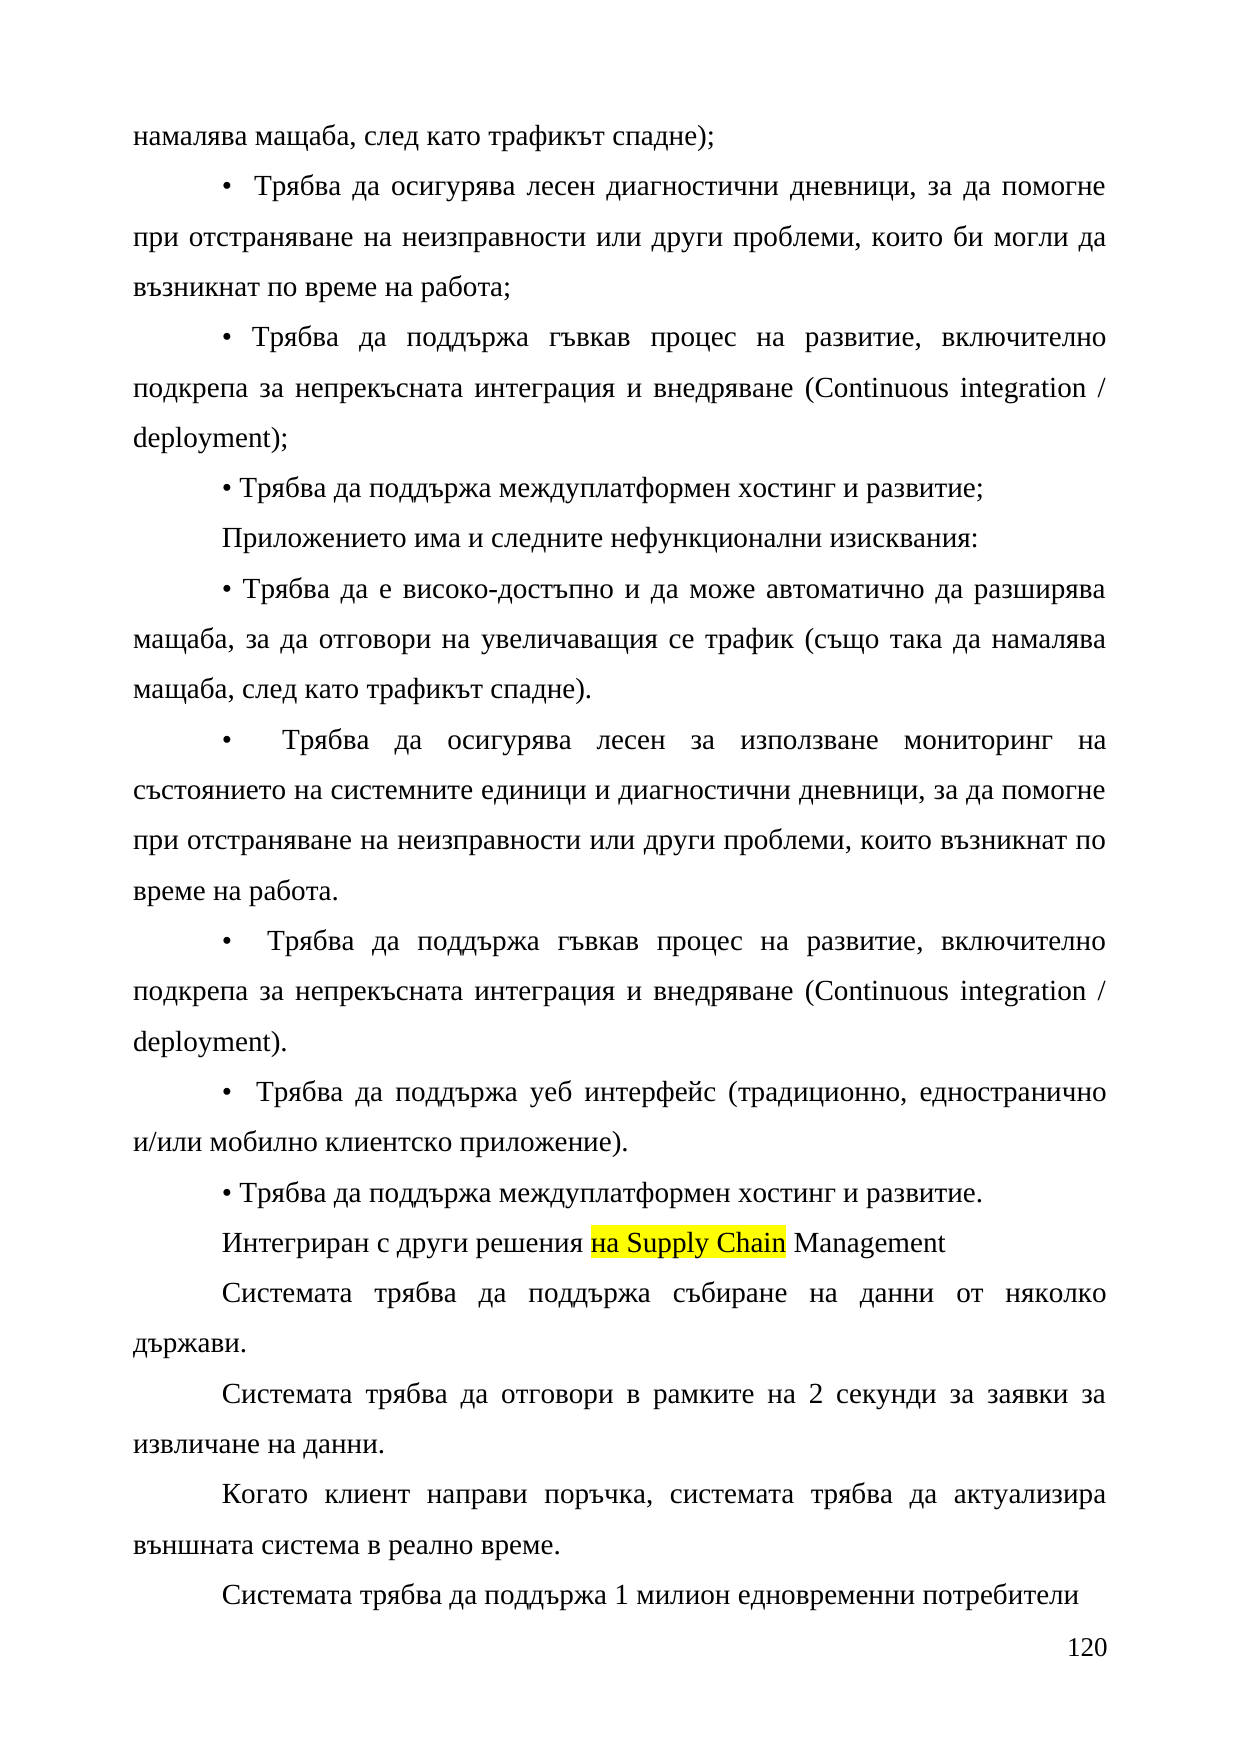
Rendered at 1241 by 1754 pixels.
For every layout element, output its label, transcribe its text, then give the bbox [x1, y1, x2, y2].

text • Трябва да осигурява лесен диагностични дневници, за да помогне при отстраняване на неизправности или други проблеми, които би могли да възникнат по време на работа; [133, 168, 1107, 303]
text Системата трябва да поддържа 1 милион едновременни потребители [133, 1577, 1107, 1611]
text • Трябва да поддържа гъвкав процес на развитие, включително подкрепа за непрекъсната интеграция и внедряване (Continuous integration / deployment). [133, 923, 1107, 1057]
text Приложението има и следните нефункционални изисквания: [133, 521, 1107, 554]
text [133, 118, 1107, 152]
text • Трябва да поддържа уеб интерфейс (традиционно, едностранично и/или мобилно клиентско приложение). [133, 1074, 1107, 1158]
text Когато клиент направи поръчка, системата трябва да актуализира външната система в реално време. [133, 1477, 1107, 1560]
text • Трябва да поддържа междуплатформен хостинг и развитие; [133, 470, 1107, 504]
text Интегриран с други решения на Supply Chain Management [133, 1225, 591, 1258]
text • Трябва да поддържа гъвкав процес на развитие, включително подкрепа за непрекъсната интеграция и внедряване (Continuous integration / deployment); [133, 319, 1107, 453]
text • Трябва да осигурява лесен за използване мониторинг на състоянието на системните единици и диагностични дневници, за да помогне при отстраняване на неизправности или други проблеми, които възникнат по време на работа. [133, 722, 1107, 906]
text Системата трябва да отговори в рамките на 2 секунди за заявки за извличане на данни. [133, 1376, 1107, 1460]
text • Трябва да поддържа междуплатформен хостинг и развитие. [133, 1175, 1107, 1208]
text Интегриран с други решения на Supply Chain Management [786, 1225, 1107, 1258]
text Системата трябва да поддържа събиране на данни от няколко държави. [133, 1275, 1107, 1359]
text • Трябва да е високо-достъпно и да може автоматично да разширява мащаба, за да отговори на увеличаващия се трафик (също така да намалява мащаба, след като трафикът спадне). [133, 571, 1107, 705]
